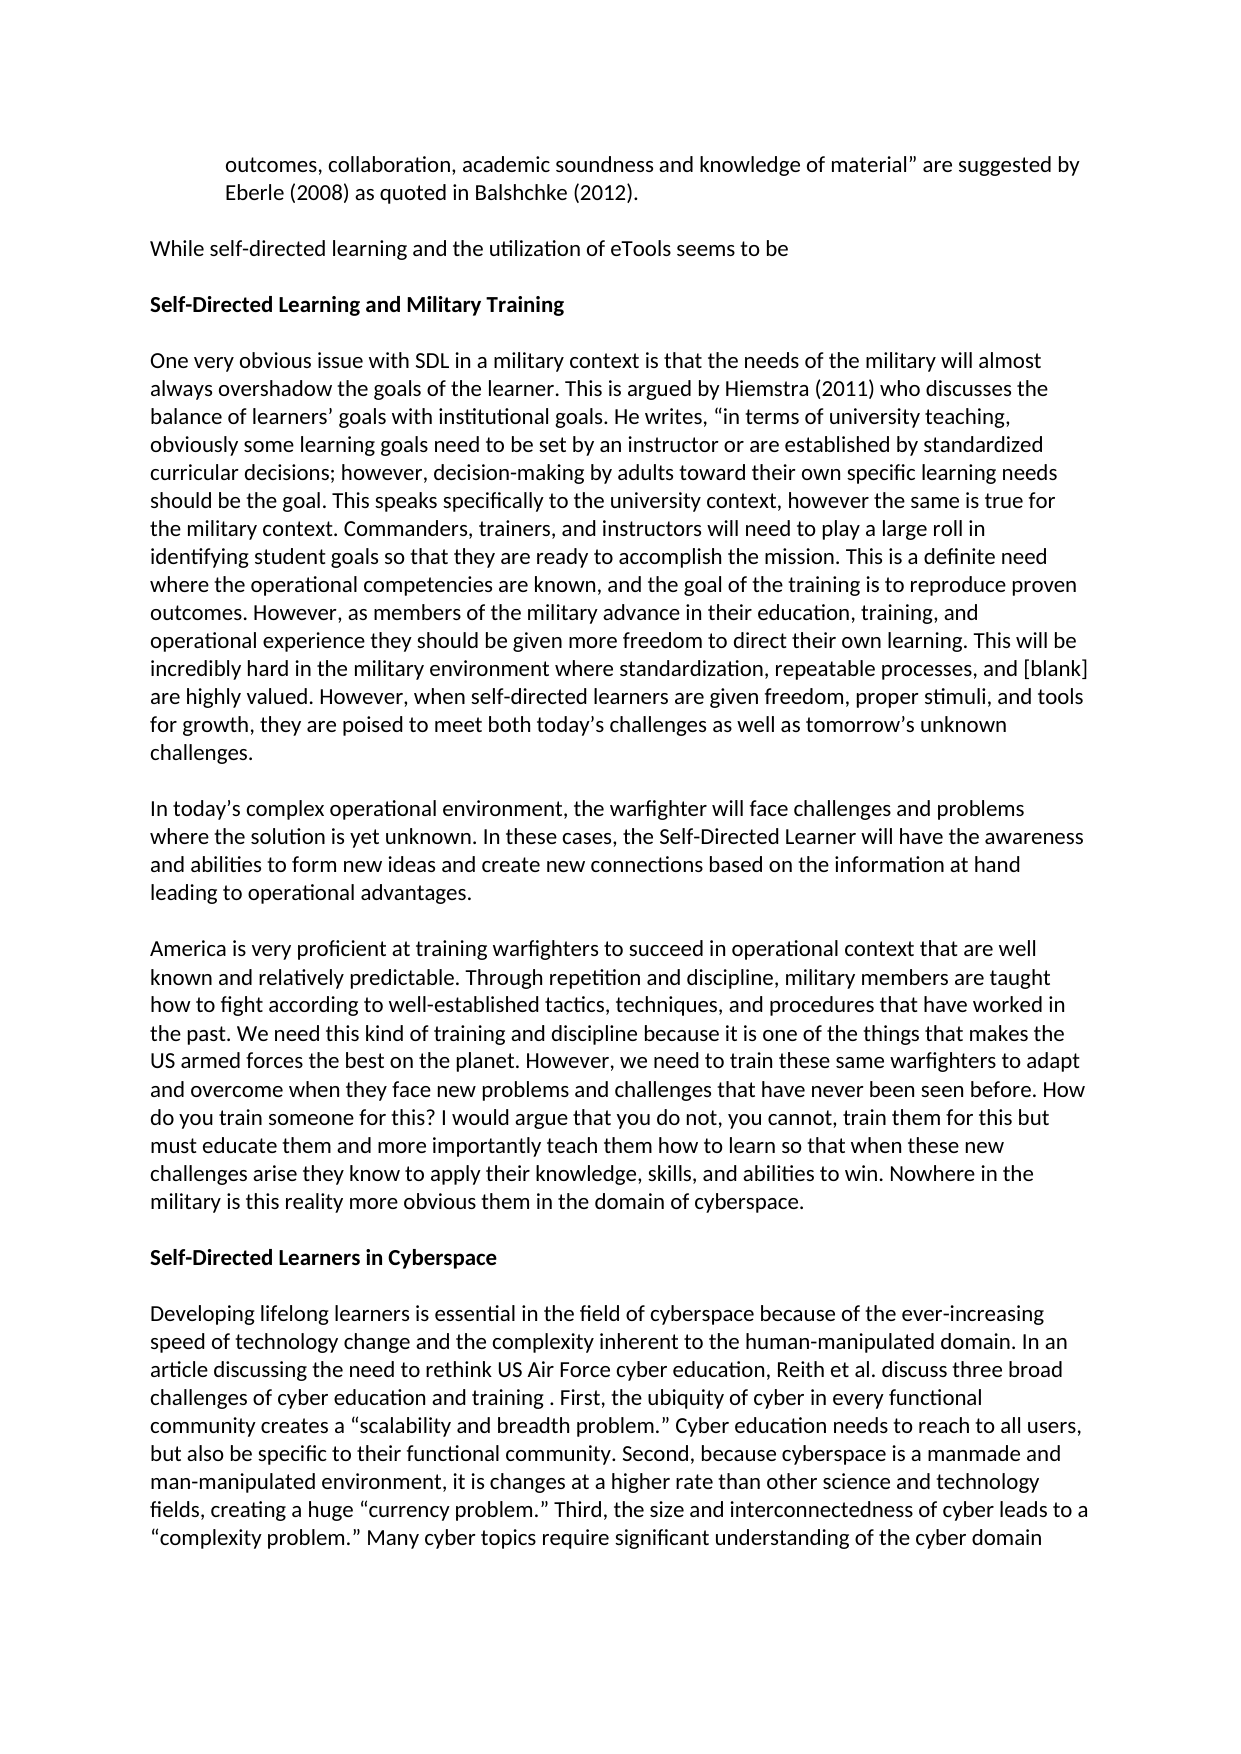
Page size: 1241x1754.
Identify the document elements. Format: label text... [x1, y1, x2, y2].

text In today’s complex operational environment, the warfighter will face challenges and problems where the solution is yet unknown. In these cases, the Self-Directed Learner will have the awareness and abilities to form new ideas and create new connections based on the information at hand leading to operational advantages. [150, 794, 1090, 907]
text While self-directed learning and the utilization of eTools seems to be [150, 234, 1090, 262]
text America is very proficient at training warfighters to succeed in operational context that are well known and relatively predictable. Through repetition and discipline, military members are taught how to fight according to well-established tactics, techniques, and procedures that have worked in the past. We need this kind of training and discipline because it is one of the things that makes the US armed forces the best on the planet. However, we need to train these same warfighters to adapt and overcome when they face new problems and challenges that have never been seen before. How do you train someone for this? I would argue that you do not, you cannot, train them for this but must educate them and more importantly teach them how to learn so that when these new challenges arise they know to apply their knowledge, skills, and abilities to win. Nowhere in the military is this reality more obvious them in the domain of cyberspace. [150, 934, 1090, 1215]
text One very obvious issue with SDL in a military context is that the needs of the military will almost always overshadow the goals of the learner. This is argued by Hiemstra (2011) who discusses the balance of learners’ goals with institutional goals. He writes, “in terms of university teaching, obviously some learning goals need to be set by an instructor or are established by standardized curricular decisions; however, decision-making by adults toward their own specific learning needs should be the goal. This speaks specifically to the university context, however the same is true for the military context. Commanders, trainers, and instructors will need to play a large roll in identifying student goals so that they are ready to accomplish the mission. This is a definite need where the operational competencies are known, and the goal of the training is to reproduce proven outcomes. However, as members of the military advance in their education, training, and operational experience they should be given more freedom to direct their own learning. This will be incredibly hard in the military environment where standardization, repeatable processes, and [blank] are highly valued. However, when self-directed learners are given freedom, proper stimuli, and tools for growth, they are poised to meet both today’s challenges as well as tomorrow’s unknown challenges. [150, 346, 1090, 766]
text Self-Directed Learners in Cyberspace [150, 1243, 1090, 1271]
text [150, 1299, 1090, 1551]
text Self-Directed Learning and Military Training [150, 290, 1090, 318]
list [187, 150, 1090, 206]
